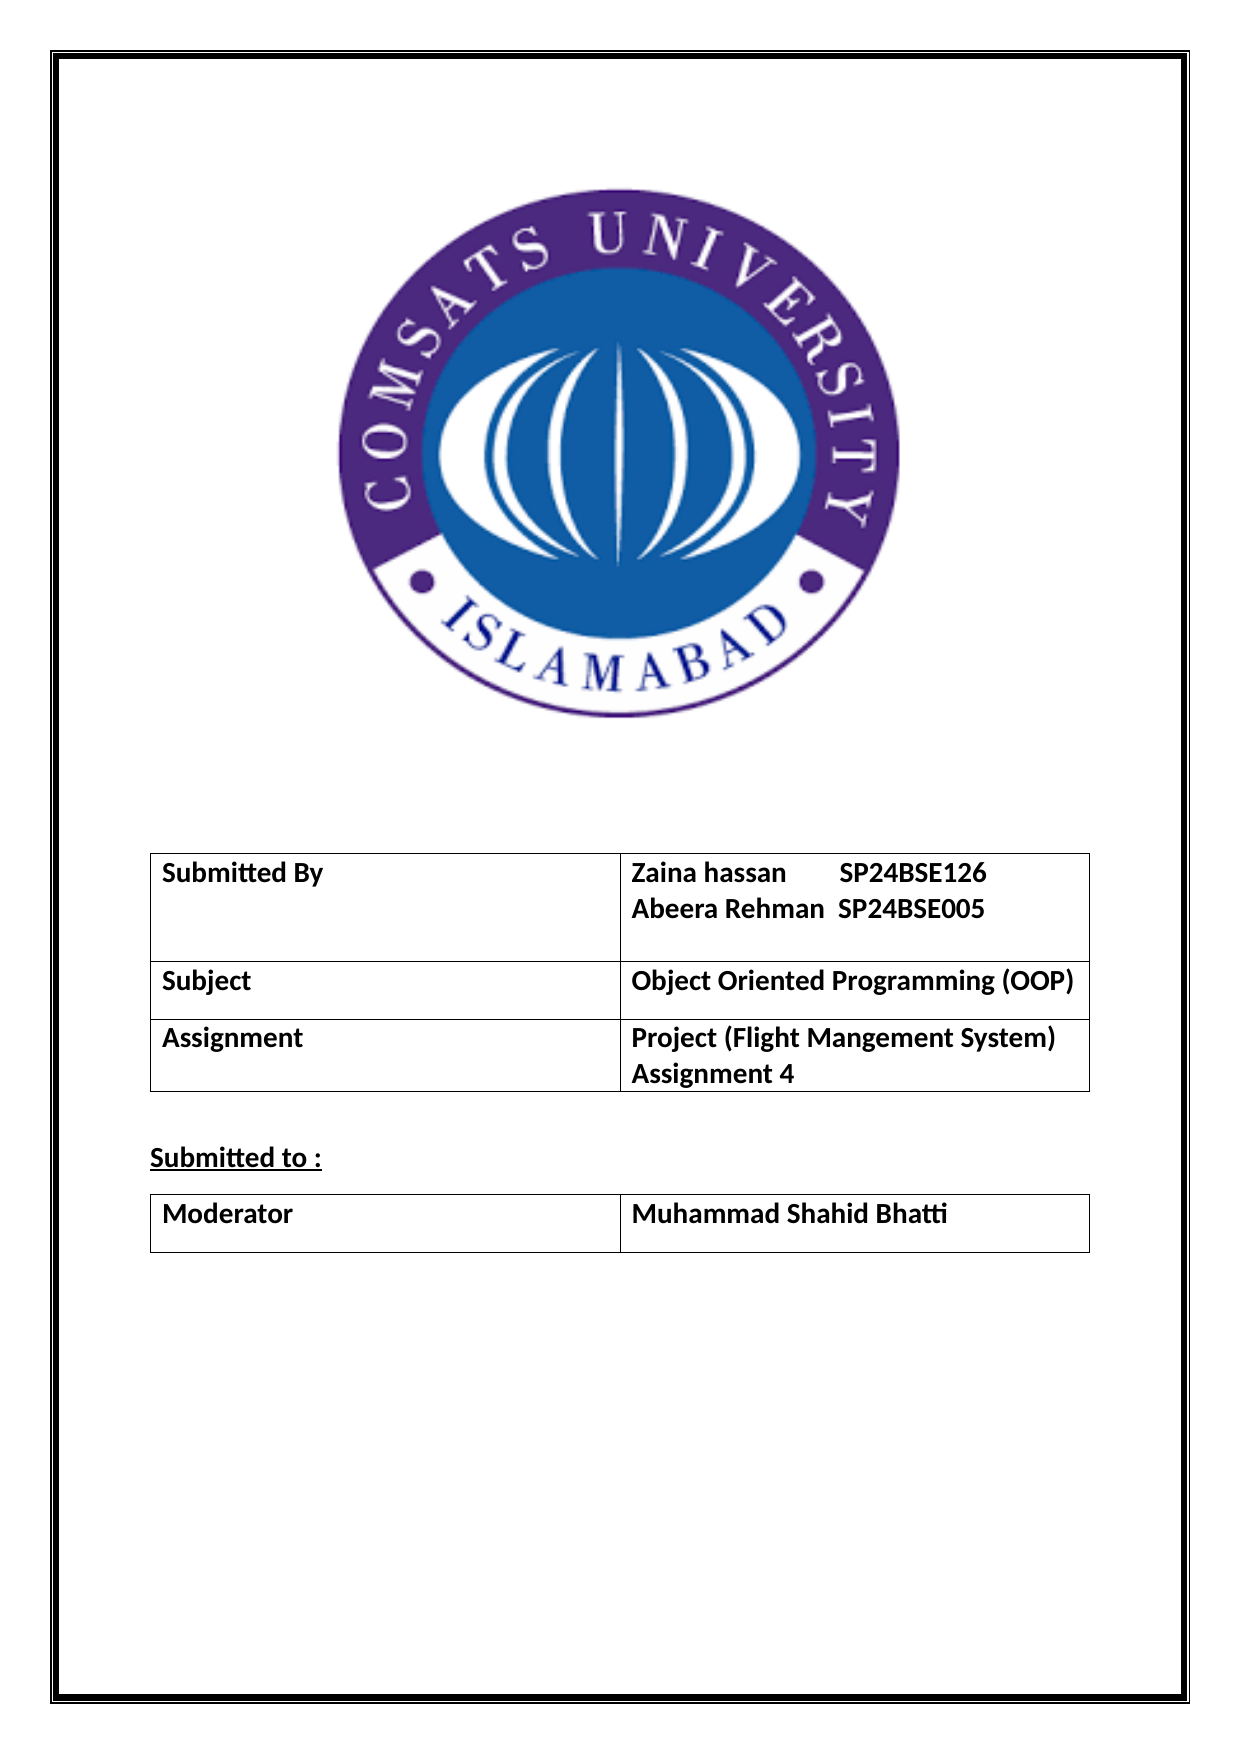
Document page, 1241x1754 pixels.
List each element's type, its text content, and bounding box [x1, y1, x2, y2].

picture [335, 186, 905, 723]
text Submitted to : [150, 1139, 1090, 1174]
table_header Submitted By [151, 854, 620, 961]
table_cell Object Oriented Programming (OOP) [621, 962, 1089, 1018]
table_header Muhammad Shahid Bhatti [621, 1195, 1089, 1252]
table_header Moderator [151, 1195, 620, 1252]
table_cell Project (Flight Mangement System) Assignment 4 [621, 1020, 1089, 1091]
table_cell Subject [151, 962, 620, 1018]
table_header Zaina hassan SP24BSE126 Abeera Rehman SP24BSE005 [621, 854, 1089, 961]
table_cell Assignment [151, 1020, 620, 1091]
